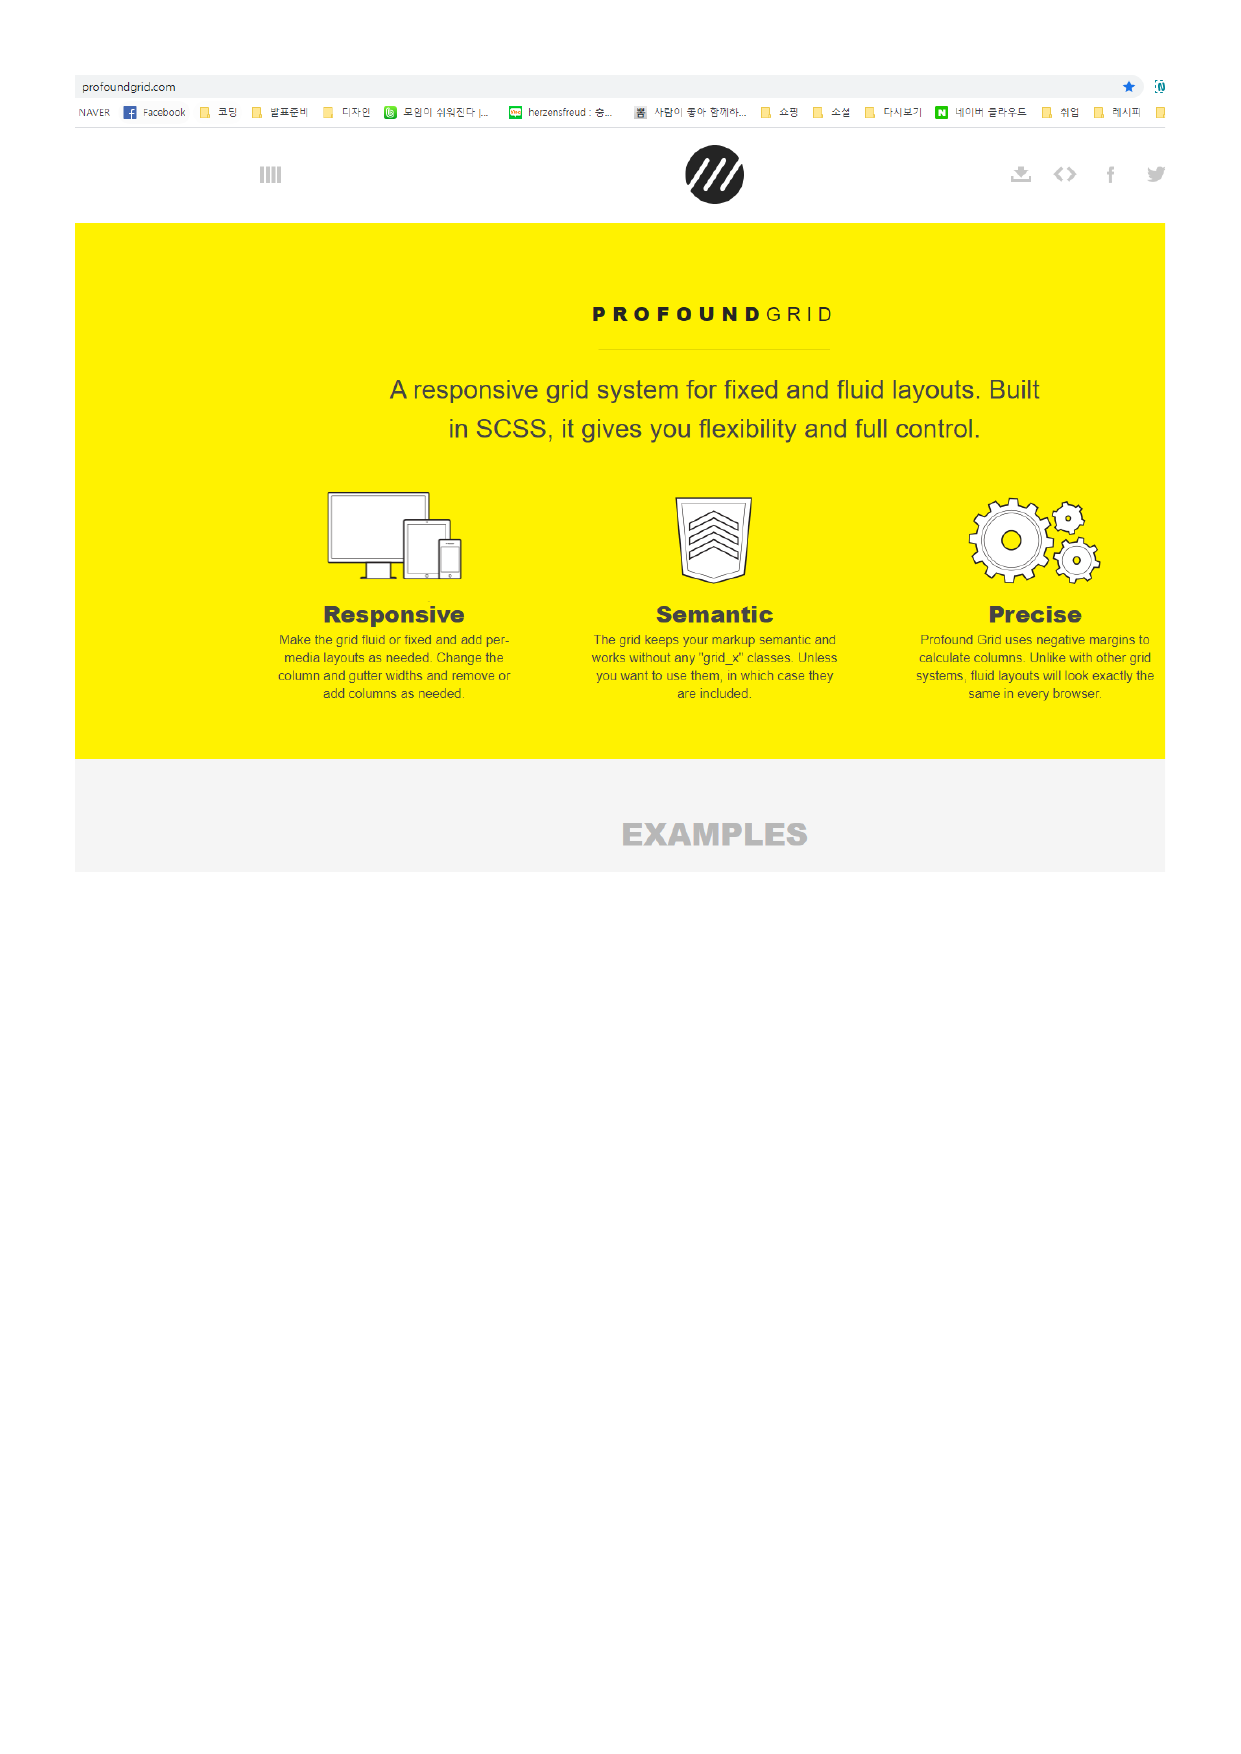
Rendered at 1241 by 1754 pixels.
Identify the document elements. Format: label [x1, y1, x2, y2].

picture [75, 75, 1166, 872]
